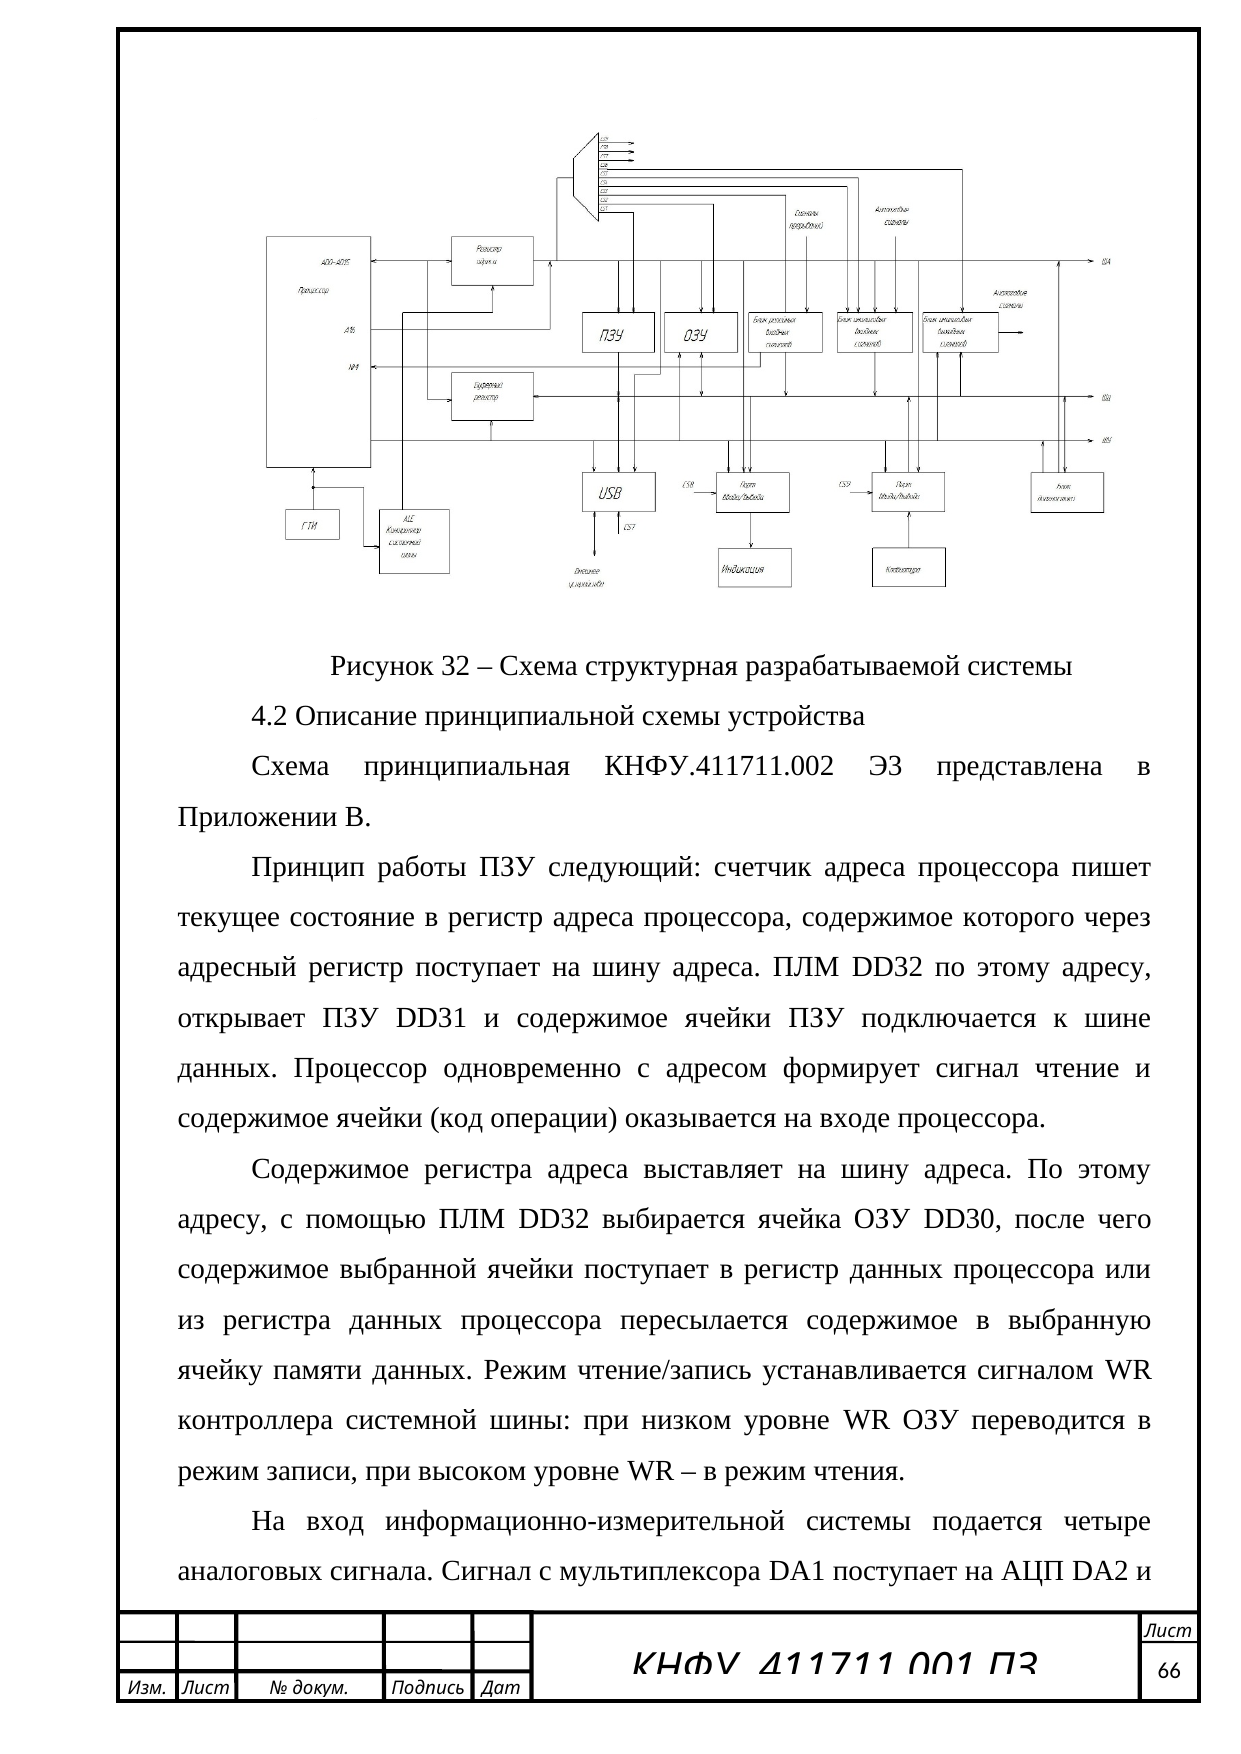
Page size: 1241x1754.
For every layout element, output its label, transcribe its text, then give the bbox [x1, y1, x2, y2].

text Принцип работы ПЗУ следующий: счетчик адреса процессора пишет текущее состояние в регистр адреса процессора, содержимое которого через адресный регистр поступает на шину адреса. ПЛМ DD32 по этому адресу, открывает ПЗУ DD31 и содержимое ячейки ПЗУ подключается к шине данных. Процессор одновременно с адресом формирует сигнал чтение и содержимое ячейки (код операции) оказывается на входе процессора. [177, 849, 1152, 1134]
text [177, 1503, 1152, 1587]
subtitle 4.2 Описание принципиальной схемы устройства [177, 698, 1152, 732]
text Содержимое регистра адреса выставляет на шину адреса. По этому адресу, с помощью ПЛМ DD32 выбирается ячейка ОЗУ DD30, после чего содержимое выбранной ячейки поступает в регистр данных процессора или из регистра данных процессора пересылается содержимое в выбранную ячейку памяти данных. Режим чтение/запись устанавливается сигналом WR контроллера системной шины: при низком уровне WR ОЗУ переводится в режим записи, при высоком уровне WR – в режим чтения. [177, 1151, 1152, 1486]
text Рисунок 32 – Схема структурная разрабатываемой системы [177, 648, 1152, 681]
picture [251, 118, 1158, 634]
text Схема принципиальная КНФУ.411711.002 Э3 представлена в Приложении В. [177, 748, 1152, 832]
